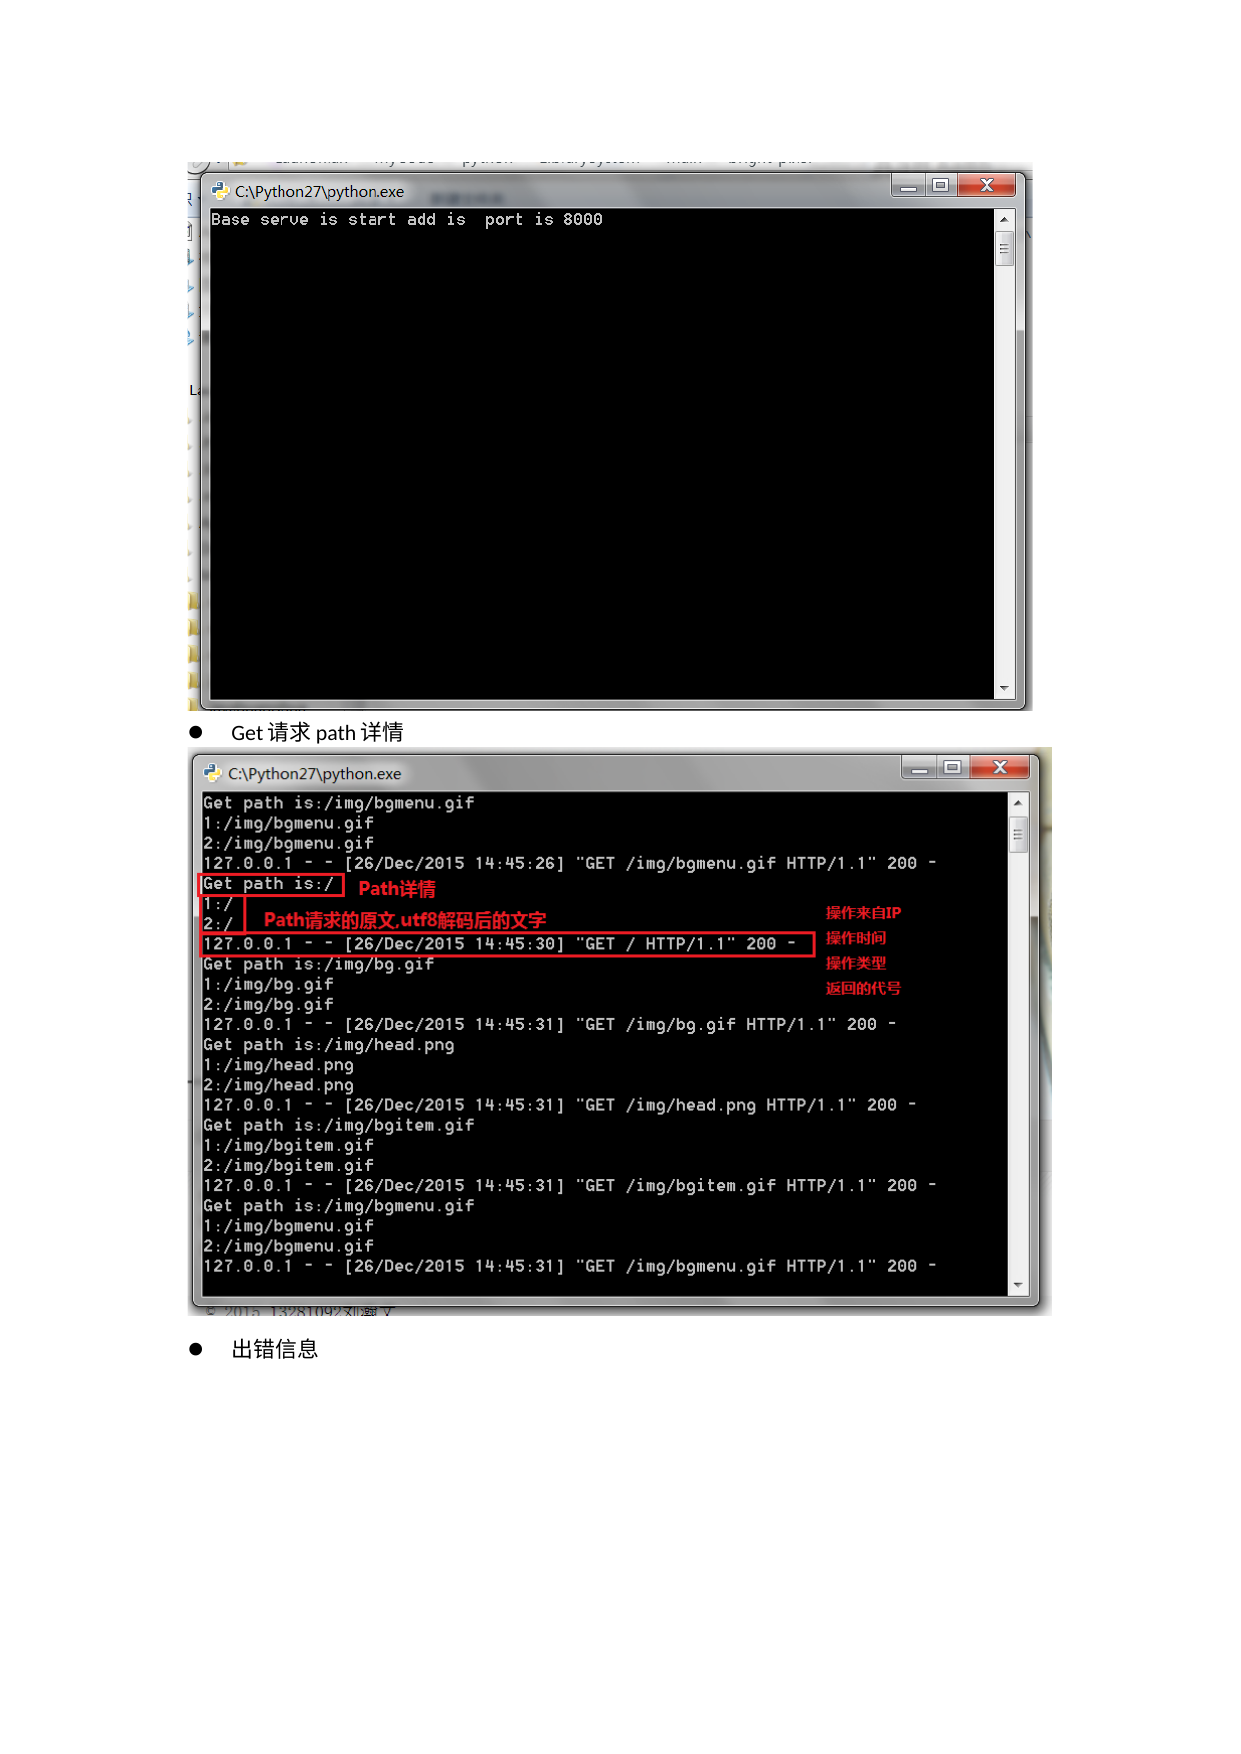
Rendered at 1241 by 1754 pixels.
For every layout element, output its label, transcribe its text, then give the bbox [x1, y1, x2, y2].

list Get请求path详情 [187, 714, 1053, 747]
picture [187, 747, 1052, 1316]
picture [187, 162, 1033, 711]
list 出错信息 [187, 1332, 1053, 1364]
